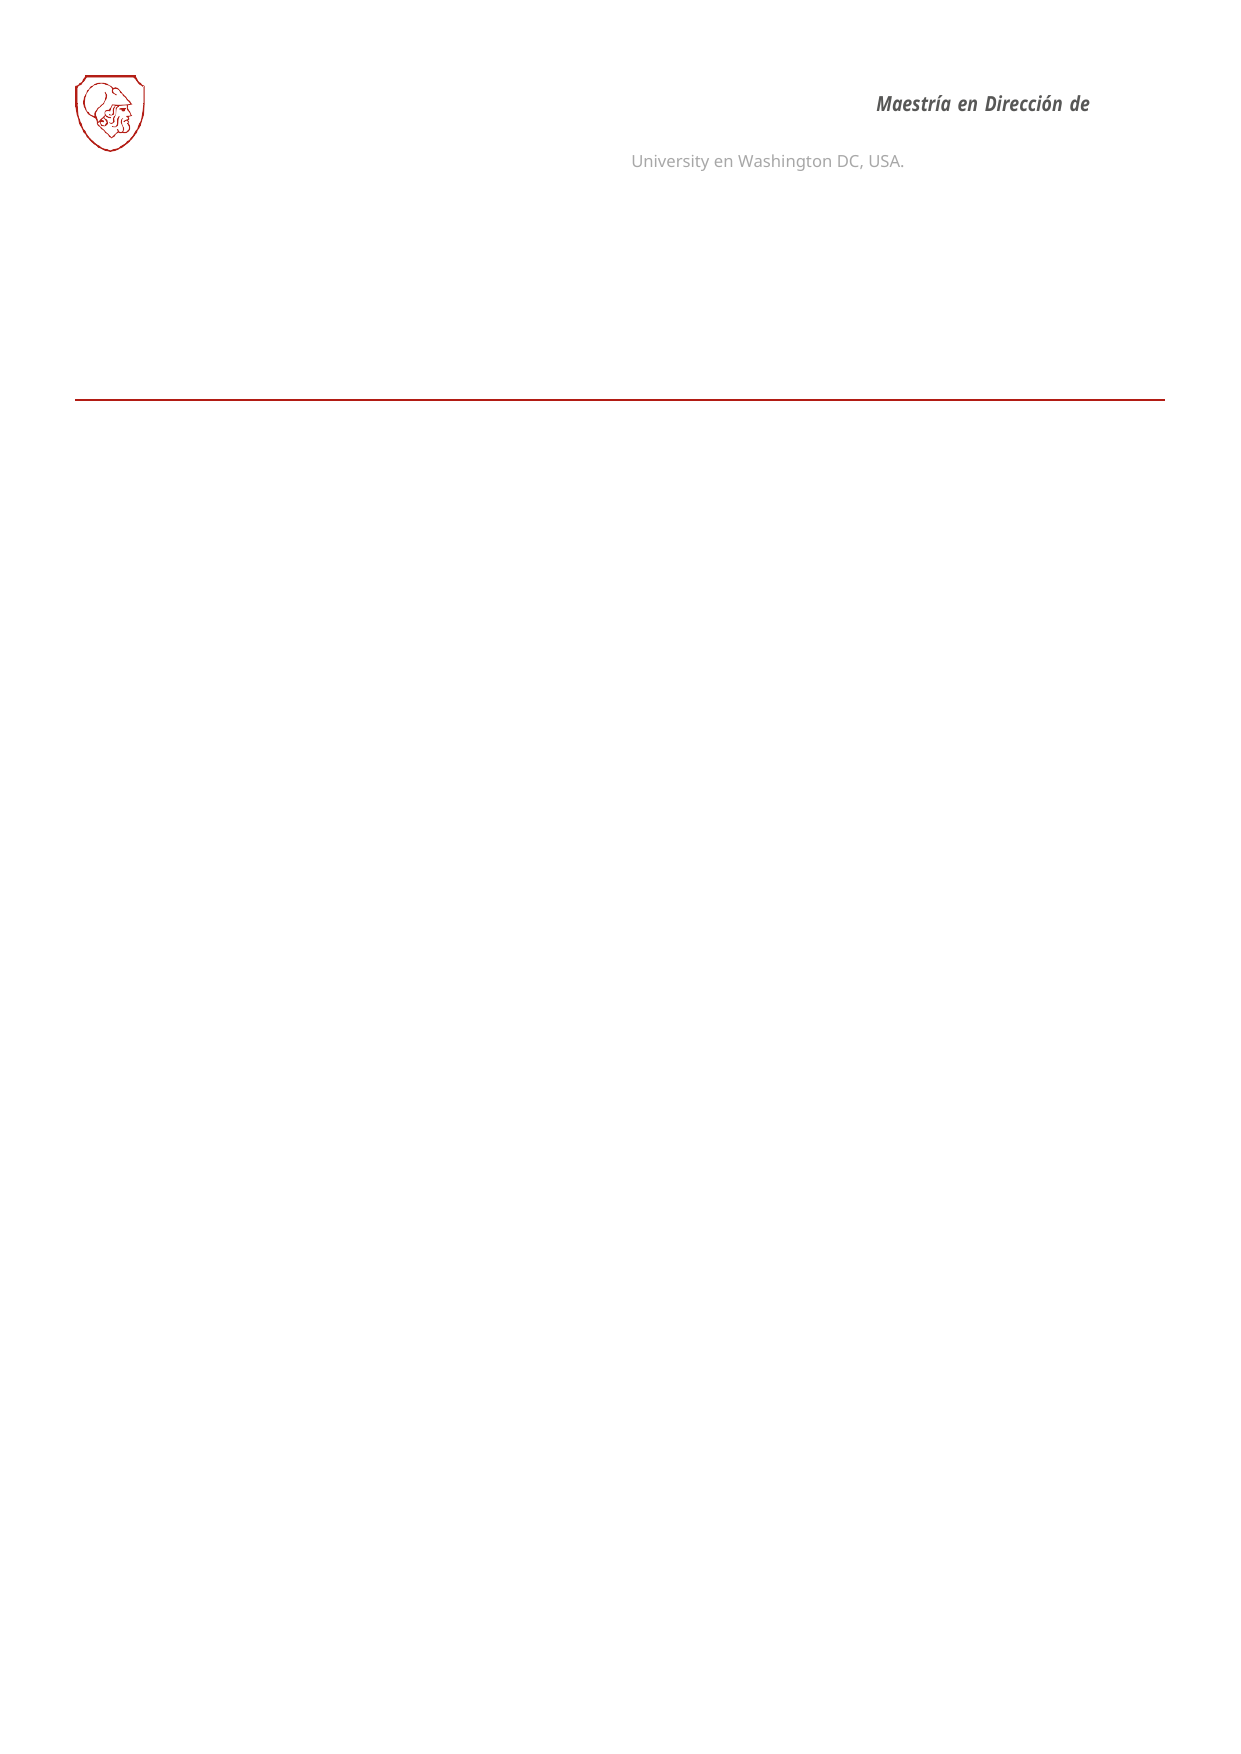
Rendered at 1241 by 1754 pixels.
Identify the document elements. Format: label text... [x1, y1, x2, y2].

picture [75, 75, 145, 152]
